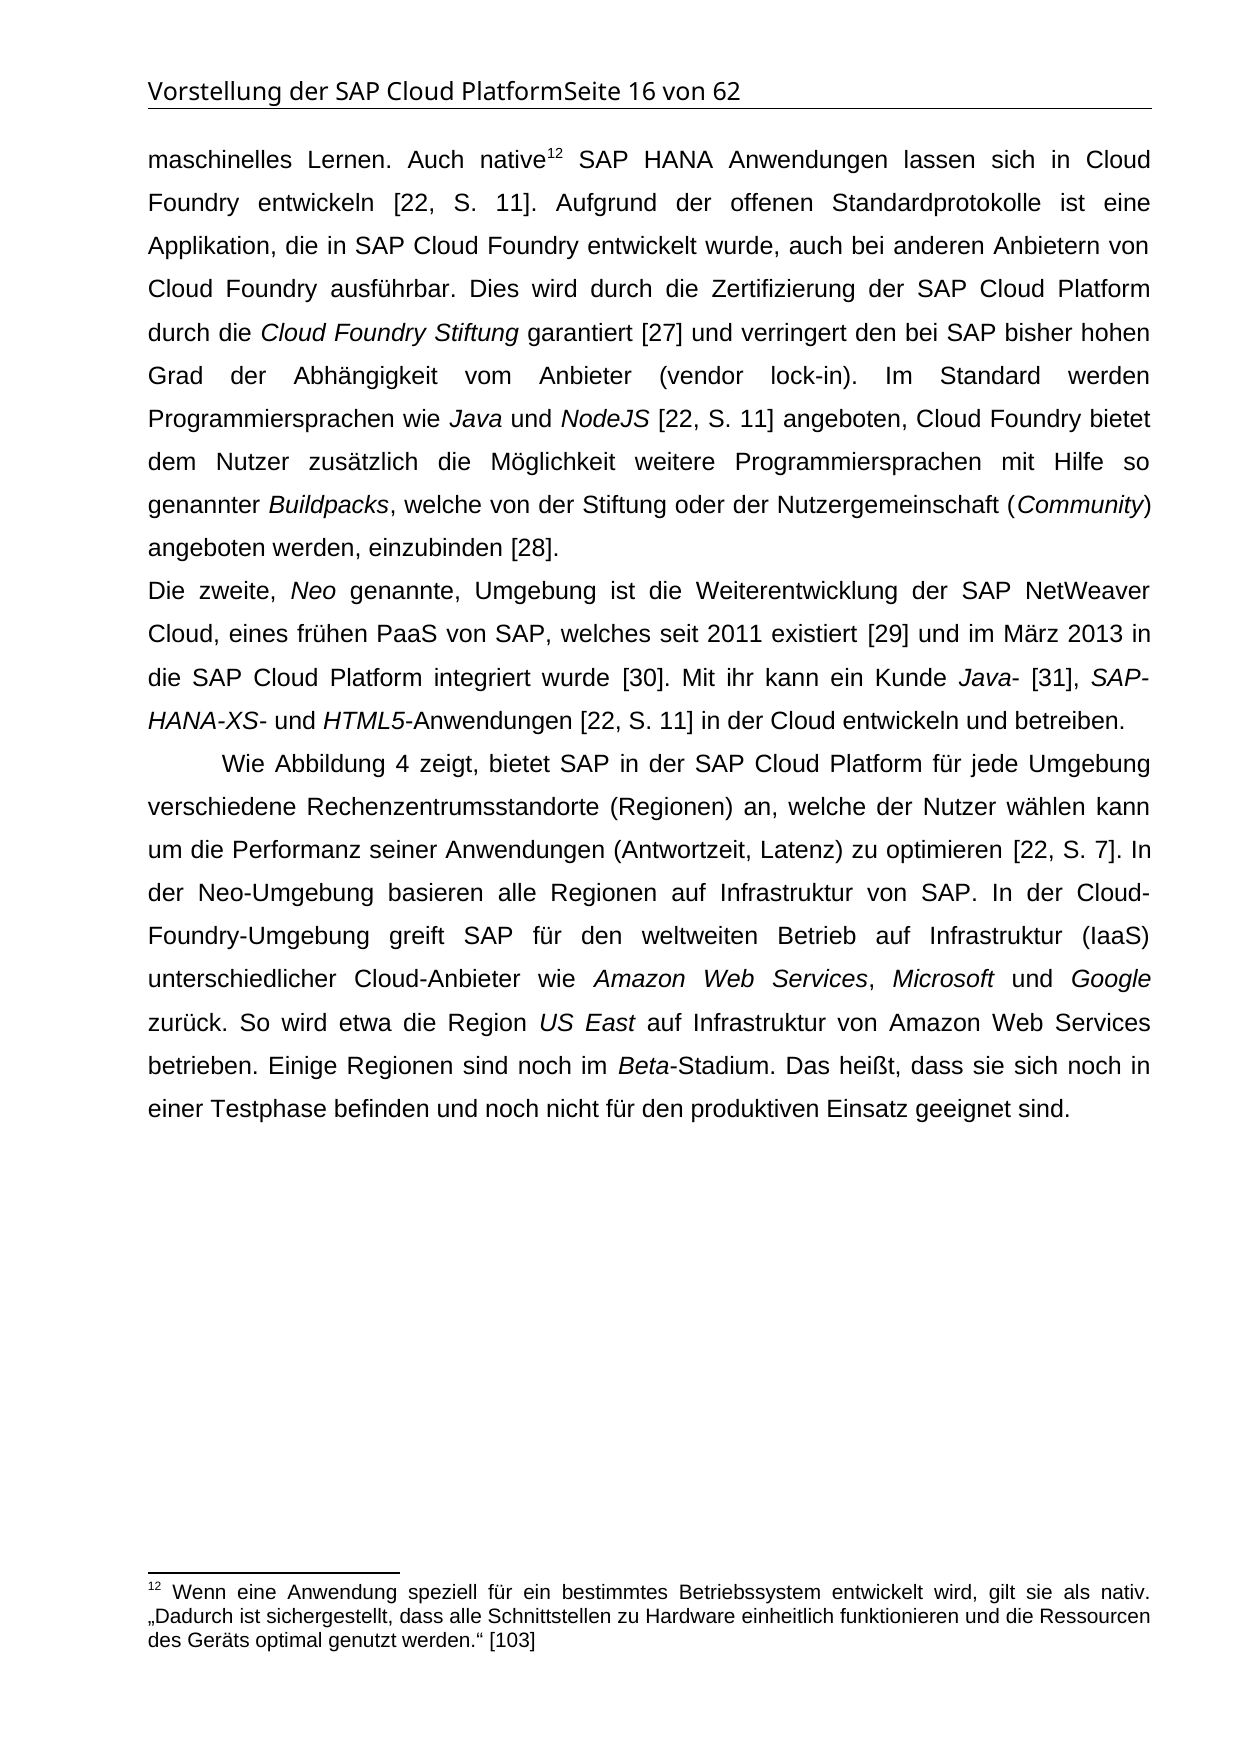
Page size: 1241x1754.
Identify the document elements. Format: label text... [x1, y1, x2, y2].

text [148, 145, 1152, 562]
text Wie Abbildung 4 zeigt, bietet SAP in der SAP Cloud Platform für jede Umgebung verschiedene Rechenzentrumsstandorte (Regionen) an, welche der Nutzer wählen kann um die Performanz seiner Anwendungen (Antwortzeit, Latenz) zu optimieren . In der Neo-Umgebung basieren alle Regionen auf Infrastruktur von SAP. In der Cloud-Foundry-Umgebung greift SAP für den weltweiten Betrieb auf Infrastruktur (IaaS) unterschiedlicher Cloud-Anbieter wie Amazon Web Services, Microsoft und Google zurück. So wird etwa die Region US East auf Infrastruktur von Amazon Web Services betrieben. Einige Regionen sind noch im Beta-Stadium. Das heißt, dass sie sich noch in einer Testphase befinden und noch nicht für den produktiven Einsatz geeignet sind. [148, 749, 1152, 1123]
text Die zweite, Neo genannte, Umgebung ist die Weiterentwicklung der SAP NetWeaver Cloud, eines frühen PaaS von SAP, welches seit 2011 existiert und im März 2013 in die SAP Cloud Platform integriert wurde . Mit ihr kann ein Kunde Java- , SAP-HANA-XS- und HTML5-Anwendungen in der Cloud entwickeln und betreiben. [148, 576, 1152, 734]
